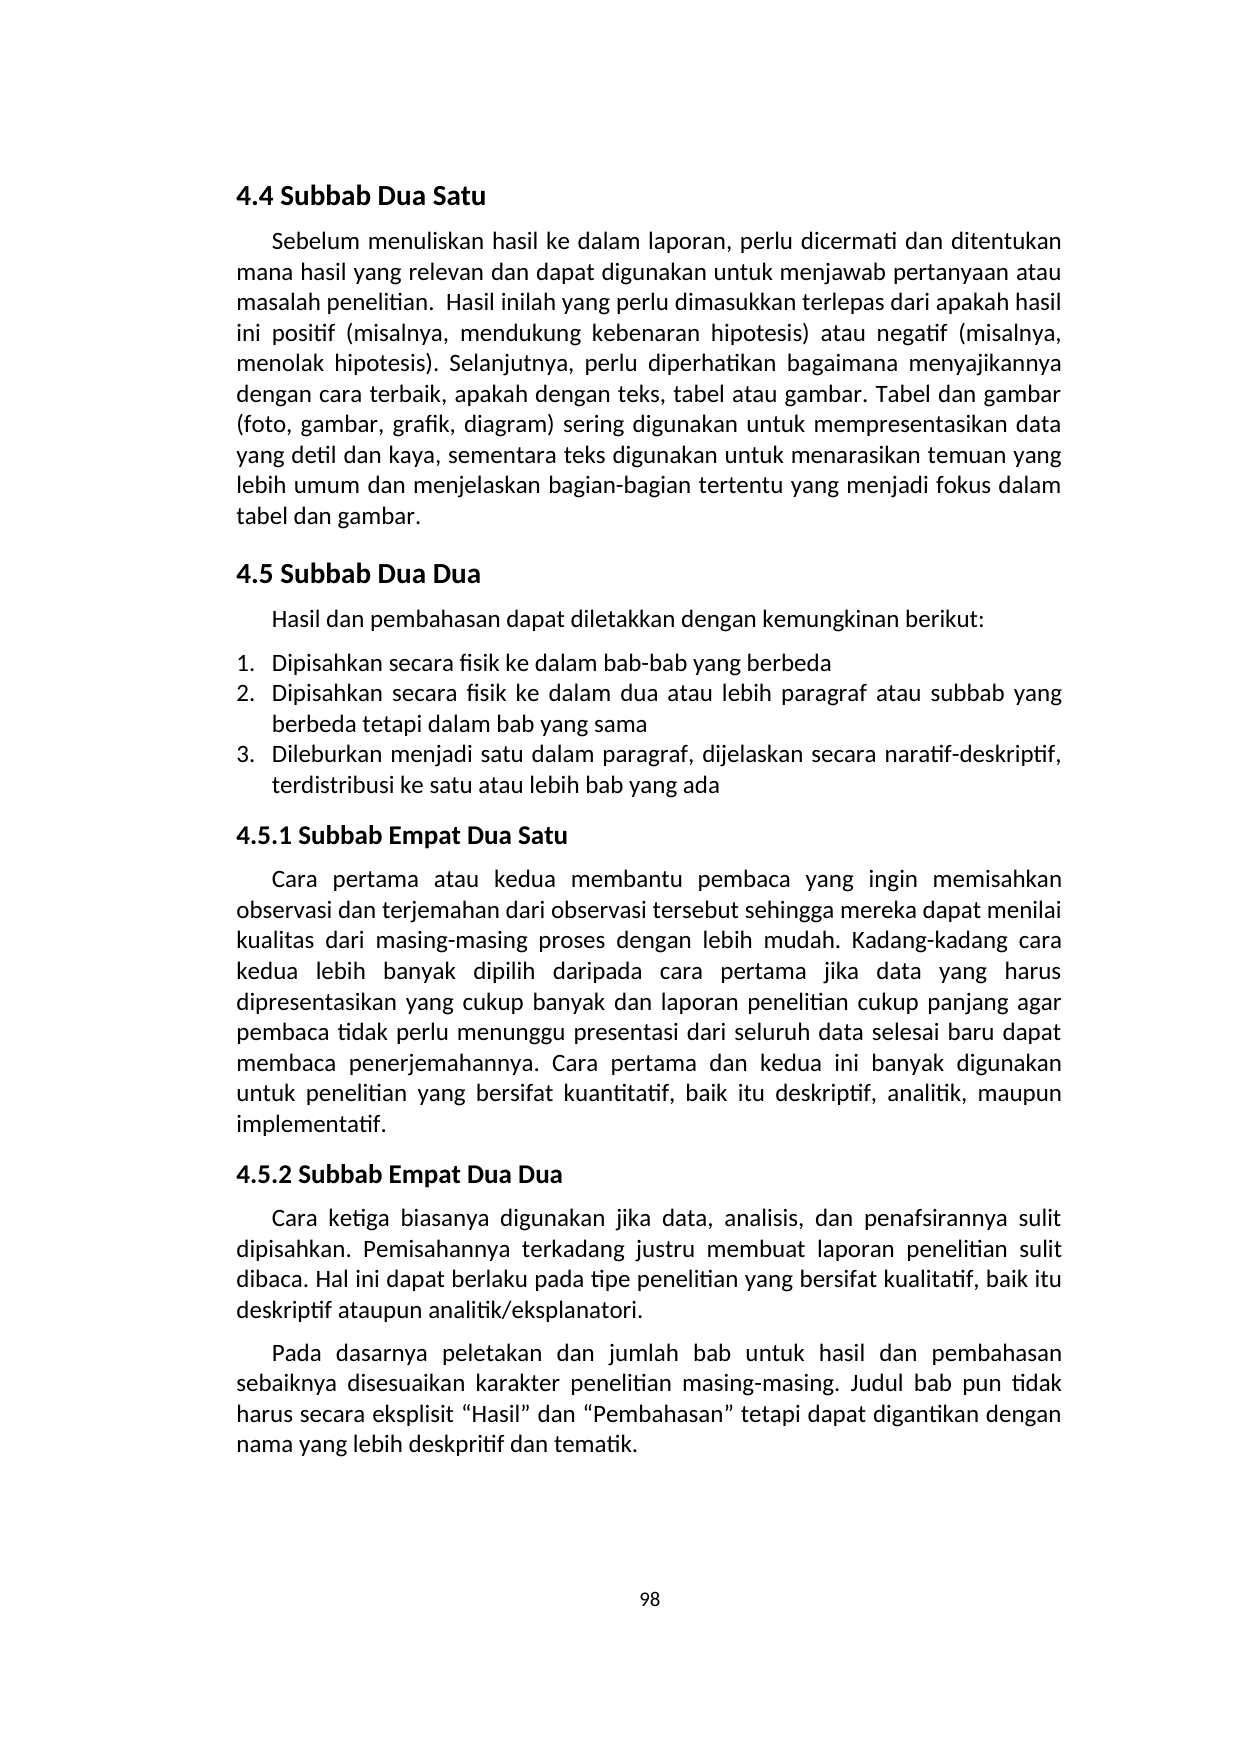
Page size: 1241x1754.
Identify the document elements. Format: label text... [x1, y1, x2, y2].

text Cara ketiga biasanya digunakan jika data, analisis, dan penafsirannya sulit dipisahkan. Pemisahannya terkadang justru membuat laporan penelitian sulit dibaca. Hal ini dapat berlaku pada tipe penelitian yang bersifat kualitatif, baik itu deskriptif ataupun analitik/eksplanatori. [236, 1202, 1063, 1324]
subtitle Subbab Dua Satu [236, 177, 1063, 213]
list Dileburkan menjadi satu dalam paragraf, dijelaskan secara naratif-deskriptif, terdistribusi ke satu atau lebih bab yang ada [236, 738, 1063, 799]
text Hasil dan pembahasan dapat diletakkan dengan kemungkinan berikut: [236, 604, 1063, 634]
text Cara pertama atau kedua membantu pembaca yang ingin memisahkan observasi dan terjemahan dari observasi tersebut sehingga mereka dapat menilai kualitas dari masing-masing proses dengan lebih mudah. Kadang-kadang cara kedua lebih banyak dipilih daripada cara pertama jika data yang harus dipresentasikan yang cukup banyak dan laporan penelitian cukup panjang agar pembaca tidak perlu menunggu presentasi dari seluruh data selesai baru dapat membaca penerjemahannya. Cara pertama dan kedua ini banyak digunakan untuk penelitian yang bersifat kuantitatif, baik itu deskriptif, analitik, maupun implementatif. [236, 863, 1063, 1138]
text Sebelum menuliskan hasil ke dalam laporan, perlu dicermati dan ditentukan mana hasil yang relevan dan dapat digunakan untuk menjawab pertanyaan atau masalah penelitian. Hasil inilah yang perlu dimasukkan terlepas dari apakah hasil ini positif (misalnya, mendukung kebenaran hipotesis) atau negatif (misalnya, menolak hipotesis). Selanjutnya, perlu diperhatikan bagaimana menyajikannya dengan cara terbaik, apakah dengan teks, tabel atau gambar. Tabel dan gambar (foto, gambar, grafik, diagram) sering digunakan untuk mempresentasikan data yang detil dan kaya, sementara teks digunakan untuk menarasikan temuan yang lebih umum dan menjelaskan bagian-bagian tertentu yang menjadi fokus dalam tabel dan gambar. [236, 225, 1063, 531]
subtitle Subbab Dua Dua [236, 556, 1063, 591]
list Dipisahkan secara fisik ke dalam bab-bab yang berbeda [236, 647, 1063, 677]
list Dipisahkan secara fisik ke dalam dua atau lebih paragraf atau subbab yang berbeda tetapi dalam bab yang sama [236, 677, 1063, 738]
subtitle Subbab Empat Dua Dua [236, 1157, 1063, 1190]
subtitle Subbab Empat Dua Satu [236, 818, 1063, 851]
text Pada dasarnya peletakan dan jumlah bab untuk hasil dan pembahasan sebaiknya disesuaikan karakter penelitian masing-masing. Judul bab pun tidak harus secara eksplisit “Hasil” dan “Pembahasan” tetapi dapat digantikan dengan nama yang lebih deskpritif dan tematik. [236, 1337, 1063, 1459]
